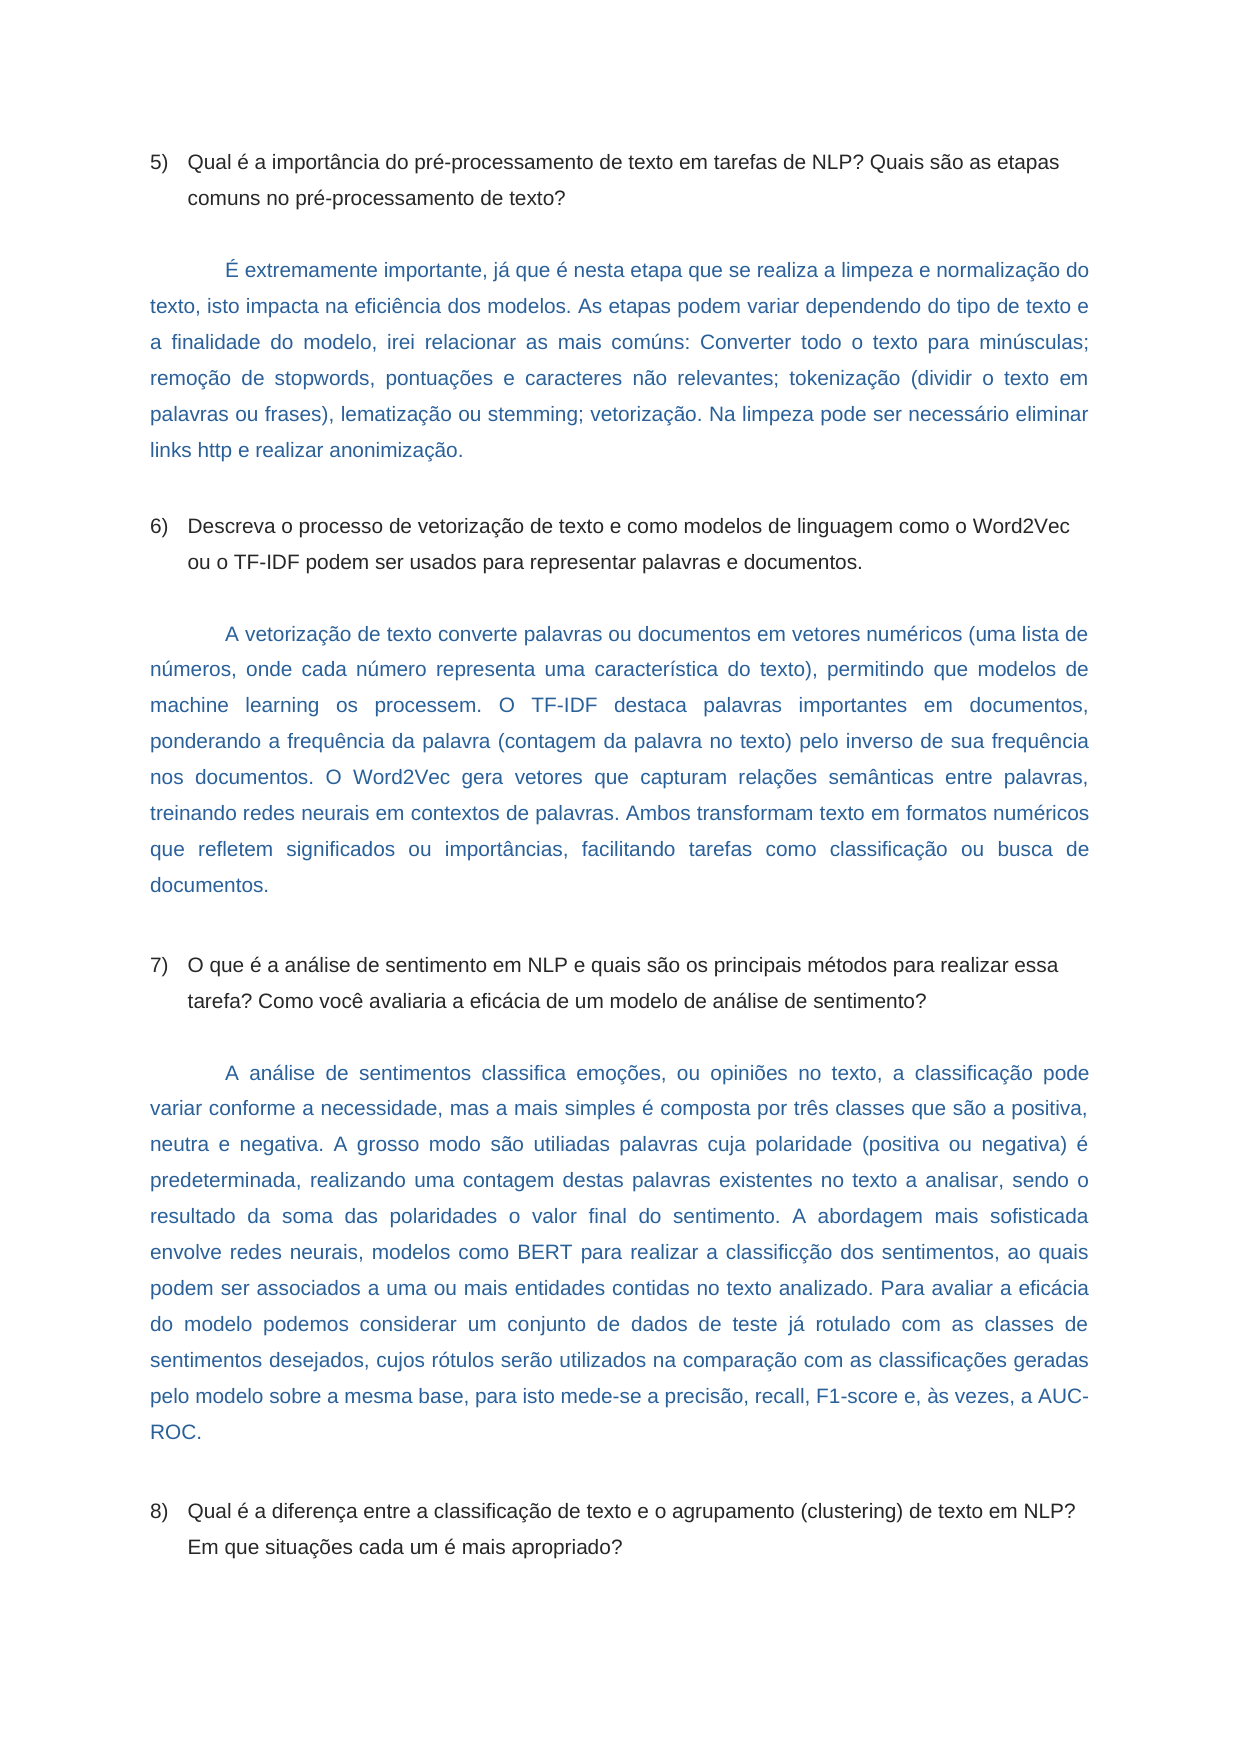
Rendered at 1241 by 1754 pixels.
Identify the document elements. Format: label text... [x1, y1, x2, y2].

subtitle Qual é a importância do pré-processamento de texto em tarefas de NLP? Quais são as etapas comuns no pré-processamento de texto? [150, 150, 1090, 210]
subtitle O que é a análise de sentimento em NLP e quais são os principais métodos para realizar essa tarefa? Como você avaliaria a eficácia de um modelo de análise de sentimento? [150, 952, 1090, 1012]
subtitle Qual é a diferença entre a classificação de texto e o agrupamento (clustering) de texto em NLP? Em que situações cada um é mais apropriado? [150, 1499, 1090, 1559]
text A vetorização de texto converte palavras ou documentos em vetores numéricos (uma lista de números, onde cada número representa uma característica do texto), permitindo que modelos de machine learning os processem. O TF-IDF destaca palavras importantes em documentos, ponderando a frequência da palavra (contagem da palavra no texto) pelo inverso de sua frequência nos documentos. O Word2Vec gera vetores que capturam relações semânticas entre palavras, treinando redes neurais em contextos de palavras. Ambos transformam texto em formatos numéricos que refletem significados ou importâncias, facilitando tarefas como classificação ou busca de documentos. [150, 621, 1090, 897]
text É extremamente importante, já que é nesta etapa que se realiza a limpeza e normalização do texto, isto impacta na eficiência dos modelos. As etapas podem variar dependendo do tipo de texto e a finalidade do modelo, irei relacionar as mais comúns: Converter todo o texto para minúsculas; remoção de stopwords, pontuações e caracteres não relevantes; tokenização (dividir o texto em palavras ou frases), lematização ou stemming; vetorização. Na limpeza pode ser necessário eliminar links http e realizar anonimização. [150, 258, 1090, 461]
subtitle Descreva o processo de vetorização de texto e como modelos de linguagem como o Word2Vec ou o TF-IDF podem ser usados para representar palavras e documentos. [150, 513, 1090, 573]
text A análise de sentimentos classifica emoções, ou opiniões no texto, a classificação pode variar conforme a necessidade, mas a mais simples é composta por três classes que são a positiva, neutra e negativa. A grosso modo são utiliadas palavras cuja polaridade (positiva ou negativa) é predeterminada, realizando uma contagem destas palavras existentes no texto a analisar, sendo o resultado da soma das polaridades o valor final do sentimento. A abordagem mais sofisticada envolve redes neurais, modelos como BERT para realizar a classificção dos sentimentos, ao quais podem ser associados a uma ou mais entidades contidas no texto analizado. Para avaliar a eficácia do modelo podemos considerar um conjunto de dados de teste já rotulado com as classes de sentimentos desejados, cujos rótulos serão utilizados na comparação com as classificações geradas pelo modelo sobre a mesma base, para isto mede-se a precisão, recall, F1-score e, às vezes, a AUC-ROC. [150, 1060, 1090, 1444]
